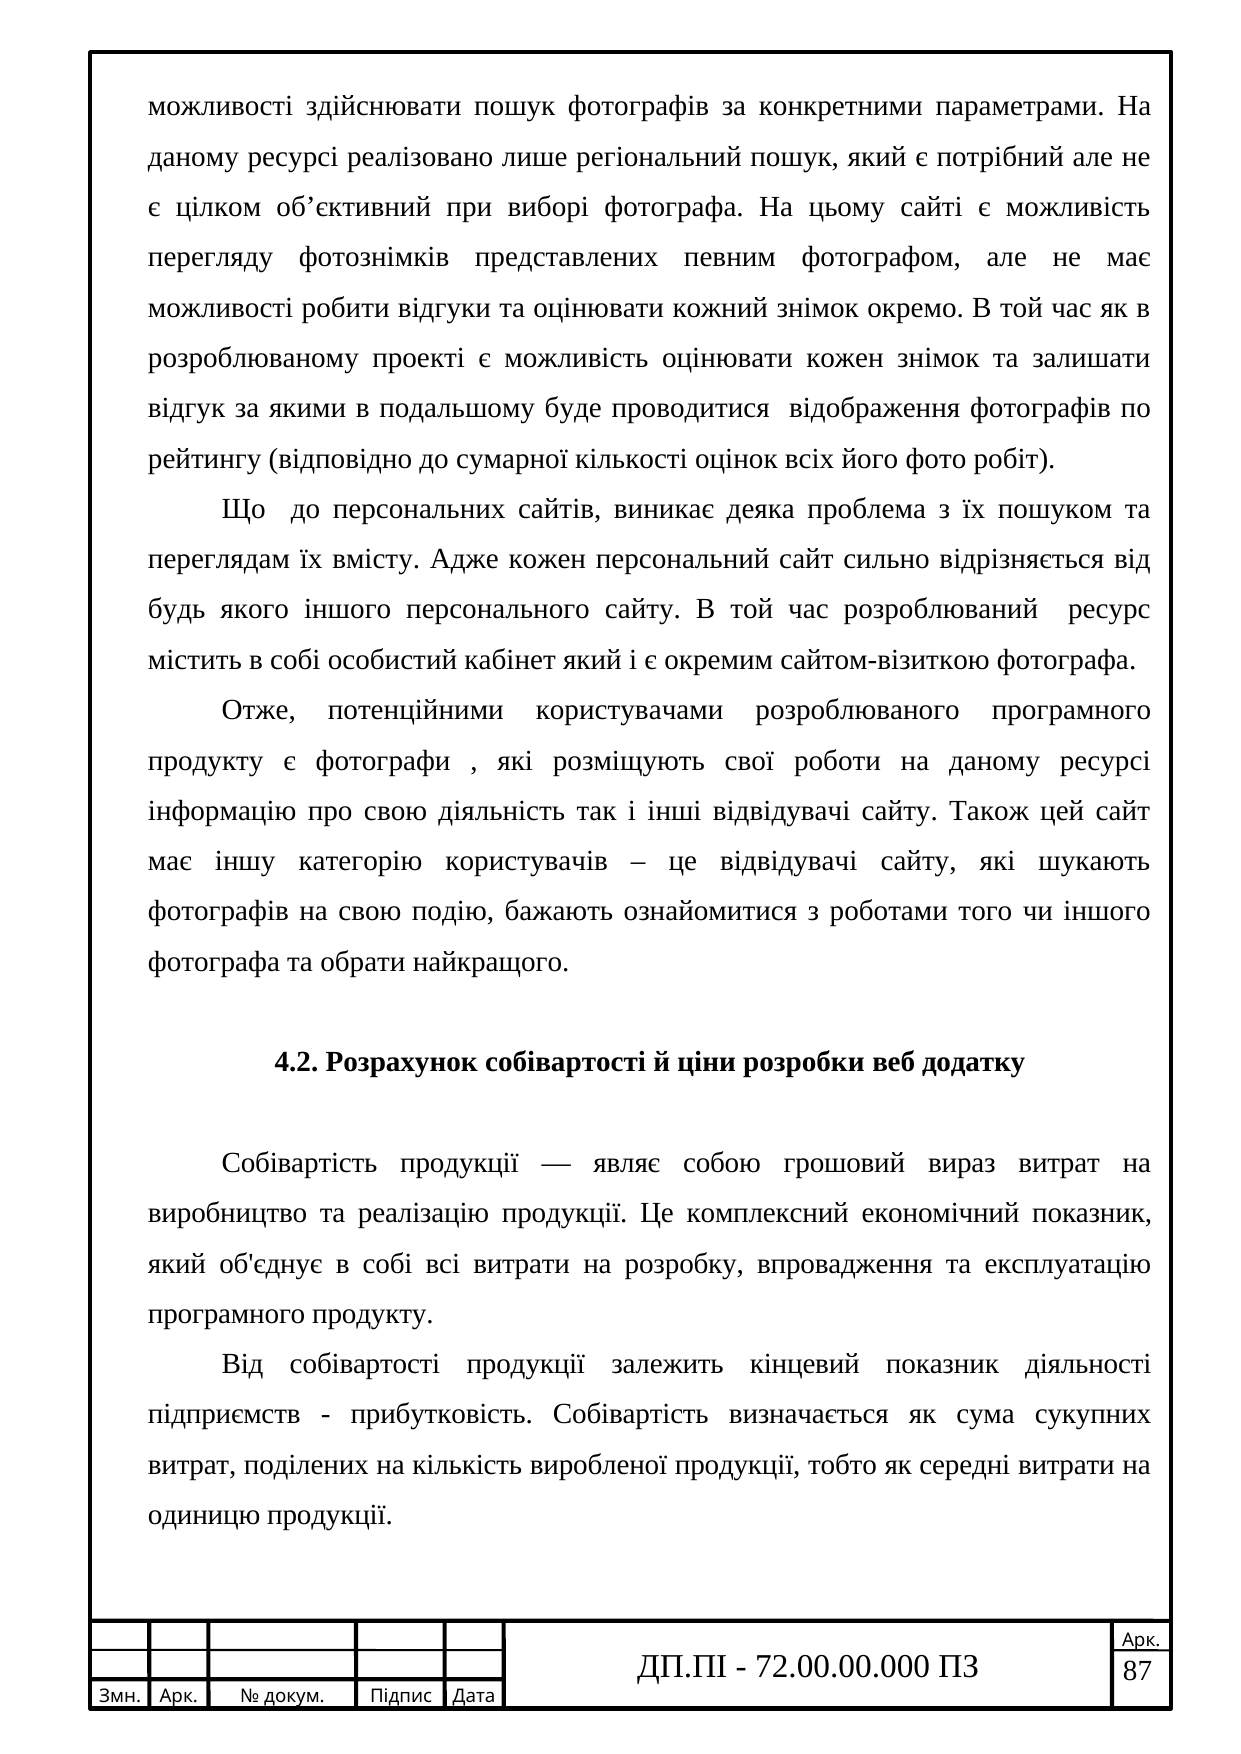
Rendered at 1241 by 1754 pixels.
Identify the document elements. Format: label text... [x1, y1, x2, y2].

text Що до персональних сайтів, виникає деяка проблема з їх пошуком та переглядам їх вмісту. Адже кожен персональний сайт сильно відрізняється від будь якого іншого персонального сайту. В той час розроблюваний ресурс містить в собі особистий кабінет який і є окремим сайтом-візиткою фотографа. [148, 491, 1152, 676]
text Від собівартості продукції залежить кінцевий показник діяльності підприємств - прибутковість. Собівартість визначається як сума сукупних витрат, поділених на кількість виробленої продукції, тобто як середні витрати на одиницю продукції. [148, 1346, 1152, 1531]
text Отже, потенційними користувачами розроблюваного програмного продукту є фотографи , які розміщують свої роботи на даному ресурсі інформацію про свою діяльність так і інші відвідувачі сайту. Також цей сайт має іншу категорію користувачів – це відвідувачі сайту, які шукають фотографів на свою подію, бажають ознайомитися з роботами того чи іншого фотографа та обрати найкращого. [148, 692, 1152, 977]
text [148, 88, 1152, 474]
text Собівартість продукції — являє собою грошовий вираз витрат на виробництво та реалізацію продукції. Це комплексний економічний показник, який об'єднує в собі всі витрати на розробку, впровадження та експлуатацію програмного продукту. [148, 1145, 1152, 1329]
subtitle 4.2. Розрахунок собівартості й ціни розробки веб додатку [148, 1044, 1152, 1078]
